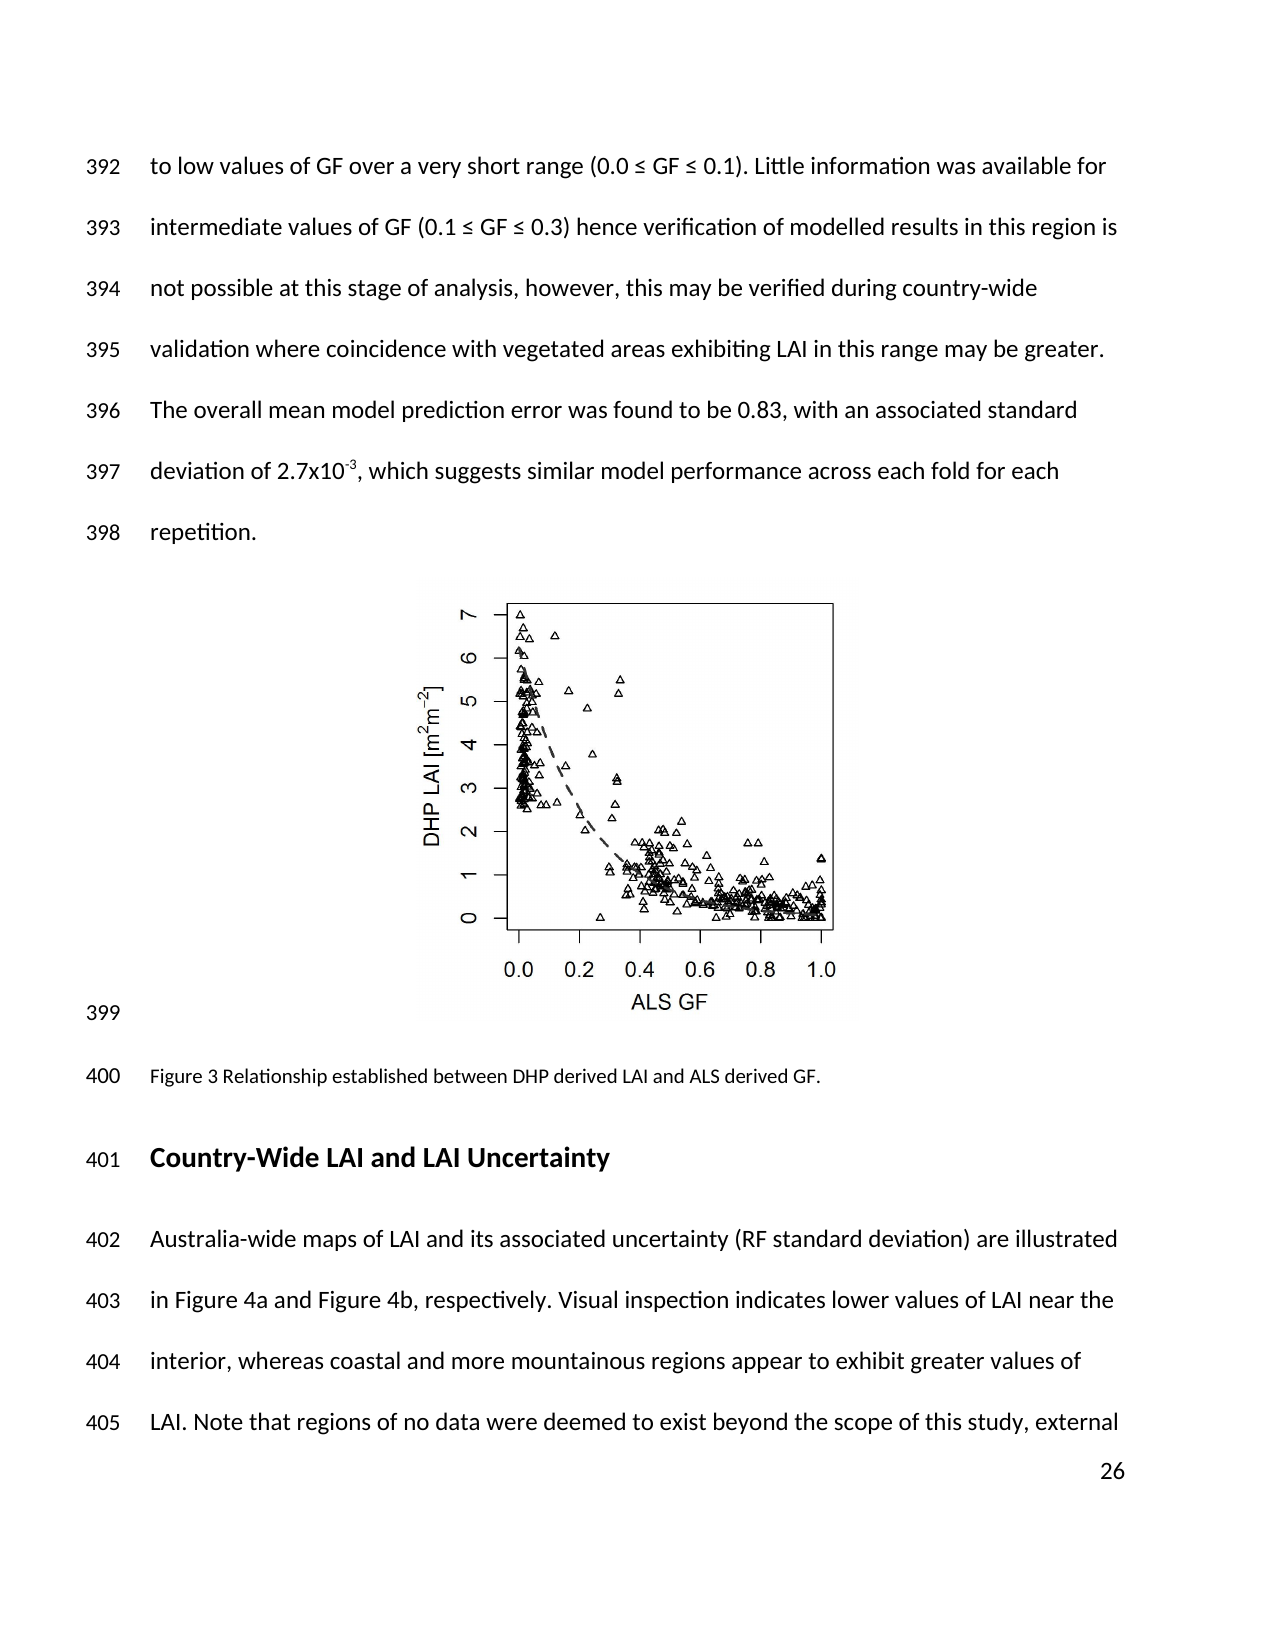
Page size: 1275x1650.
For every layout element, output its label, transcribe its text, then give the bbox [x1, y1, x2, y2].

subtitle Country-Wide LAI and LAI Uncertainty [150, 1139, 1125, 1175]
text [150, 1223, 1125, 1436]
picture [416, 577, 859, 1021]
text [150, 150, 1125, 547]
